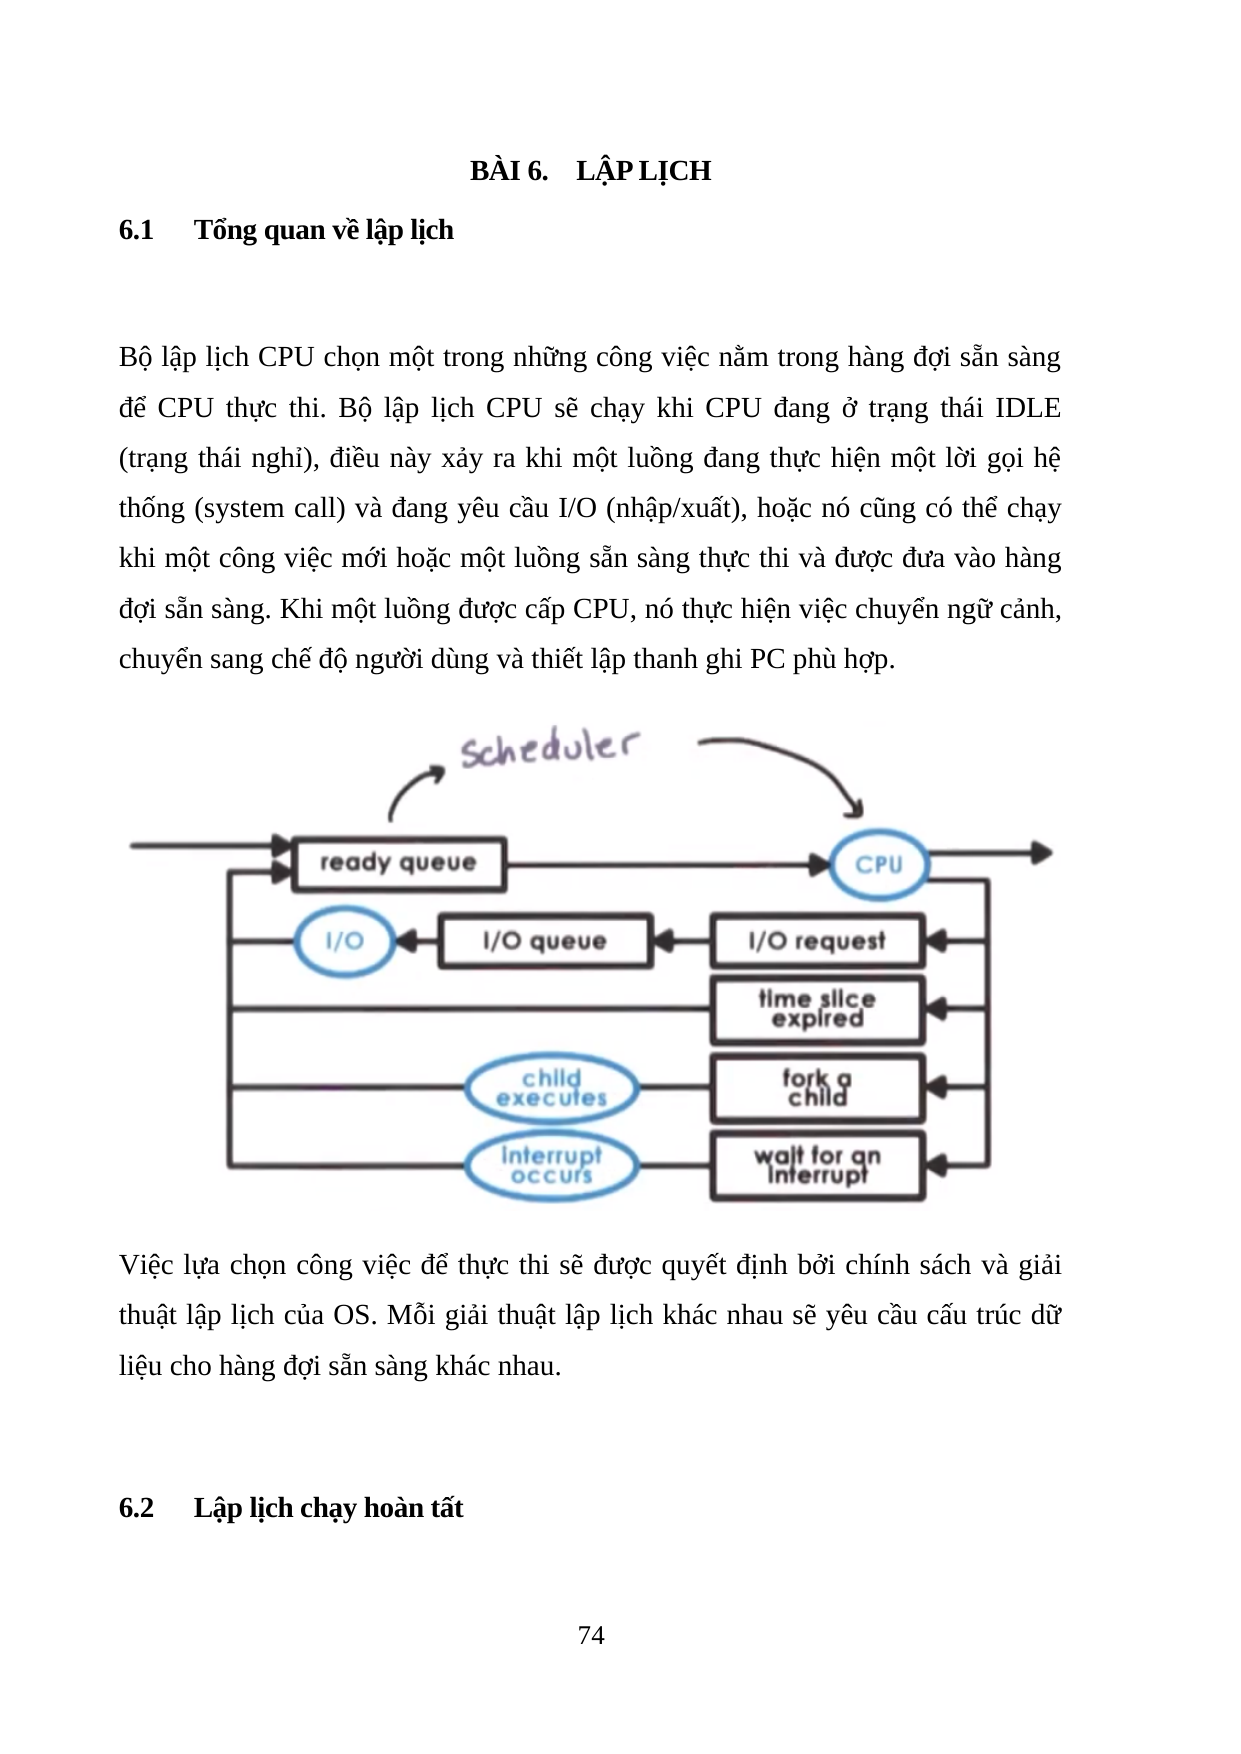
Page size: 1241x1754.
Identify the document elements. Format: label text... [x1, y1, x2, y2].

subtitle LẬP LỊCH [118, 153, 1063, 187]
subtitle Tổng quan về lập lịch [118, 212, 1063, 246]
text Bộ lập lịch CPU chọn một trong những công việc nằm trong hàng đợi sẵn sàng để CPU thực thi. Bộ lập lịch CPU sẽ chạy khi CPU đang ở trạng thái IDLE (trạng thái nghỉ), điều này xảy ra khi một luồng đang thực hiện một lời gọi hệ thống (system call) và đang yêu cầu I/O (nhập/xuất), hoặc nó cũng có thể chạy khi một công việc mới hoặc một luồng sẵn sàng thực thi và được đưa vào hàng đợi sẵn sàng. Khi một luồng được cấp CPU, nó thực hiện việc chuyển ngữ cảnh, chuyển sang chế độ người dùng và thiết lập thanh ghi PC phù hợp. [118, 339, 1063, 675]
text Việc lựa chọn công việc để thực thi sẽ được quyết định bởi chính sách và giải thuật lập lịch của OS. Mỗi giải thuật lập lịch khác nhau sẽ yêu cầu cấu trúc dữ liệu cho hàng đợi sẵn sàng khác nhau. [118, 1247, 1063, 1381]
picture [120, 712, 1062, 1211]
subtitle Lập lịch chạy hoàn tất [118, 1490, 1063, 1524]
